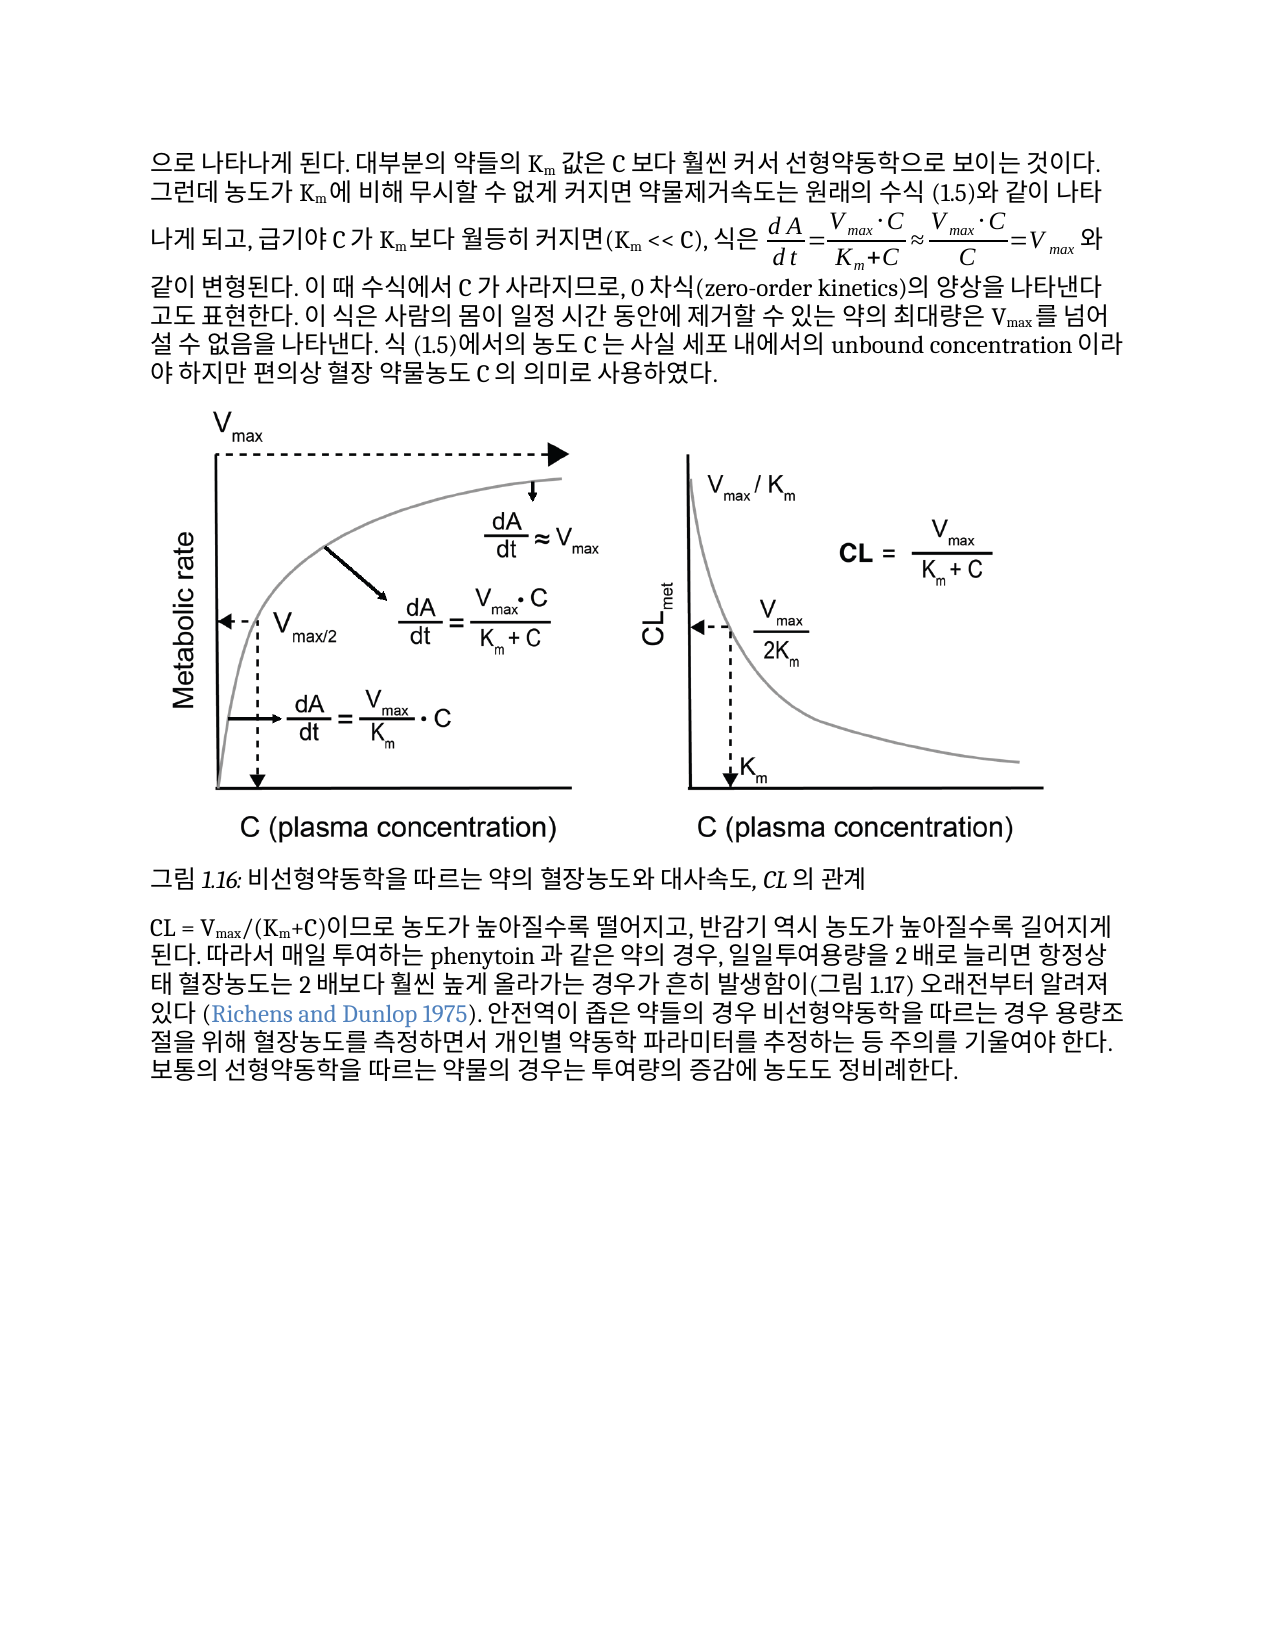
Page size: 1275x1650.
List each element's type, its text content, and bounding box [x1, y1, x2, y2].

text 그림 1.16: 비선형약동학을 따르는 약의 혈장농도와 대사속도, CL의 관계 [150, 866, 1125, 895]
picture [168, 407, 1044, 846]
text CL = Vmax/(Km+C)이므로 농도가 높아질수록 떨어지고, 반감기 역시 농도가 높아질수록 길어지게 된다. 따라서 매일 투여하는 phenytoin 과 같은 약의 경우, 일일투여용량을 2배로 늘리면 항정상태 혈장농도는 2배보다 훨씬 높게 올라가는 경우가 흔히 발생함이(그림 1.17) 오래전부터 알려져 있다 (Richens and Dunlop 1975). 안전역이 좁은 약들의 경우 비선형약동학을 따르는 경우 용량조절을 위해 혈장농도를 측정하면서 개인별 약동학 파라미터를 추정하는 등 주의를 기울여야 한다. 보통의 선형약동학을 따르는 약물의 경우는 투여량의 증감에 농도도 정비례한다. [150, 913, 1125, 1086]
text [150, 150, 1125, 389]
